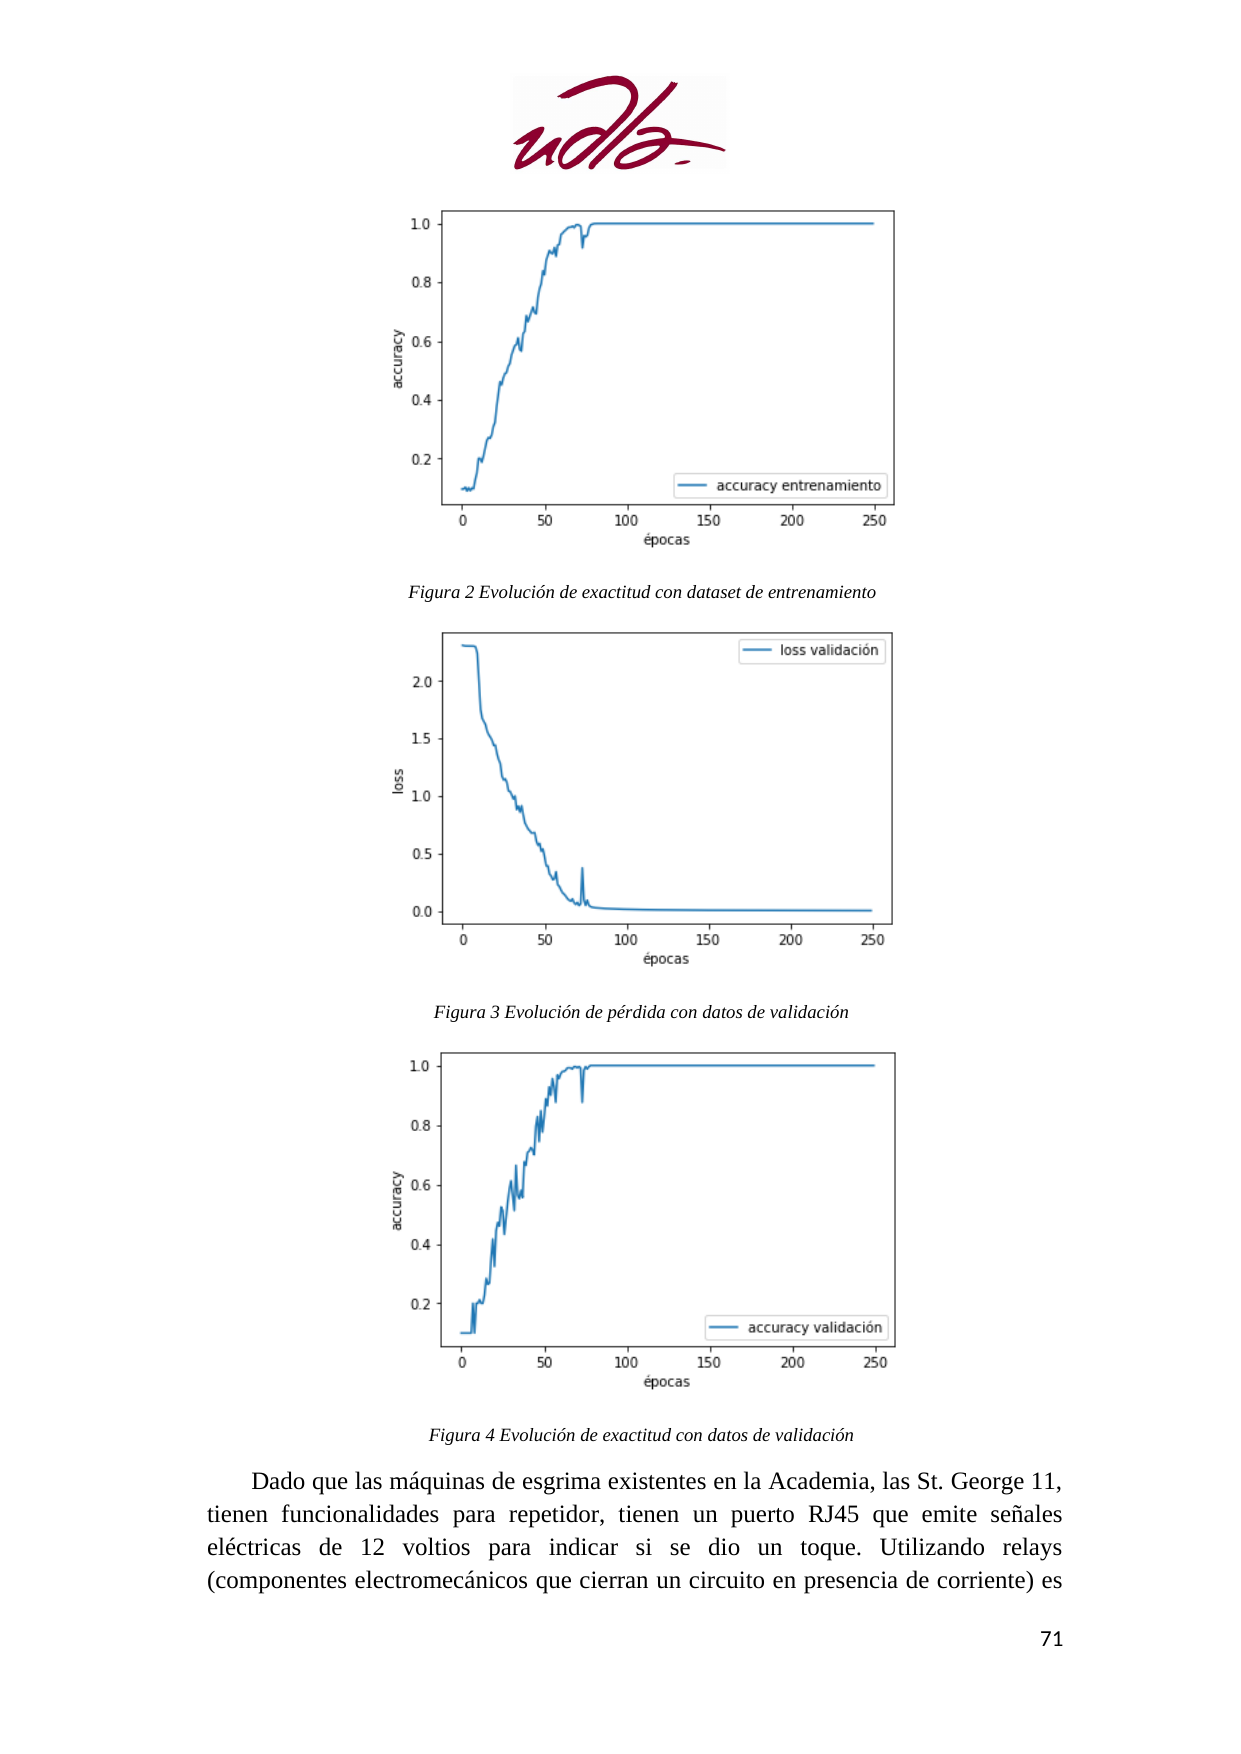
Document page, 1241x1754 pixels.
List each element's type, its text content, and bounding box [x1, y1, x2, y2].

text Figura 4 Evolución de exactitud con datos de validación [222, 1424, 1063, 1445]
text Figura 3 Evolución de pérdida con datos de validación [222, 1001, 1063, 1023]
picture [382, 201, 903, 557]
picture [381, 1043, 903, 1399]
picture [509, 73, 731, 174]
picture [383, 623, 901, 976]
text Figura 2 Evolución de exactitud con dataset de entrenamiento [222, 581, 1063, 603]
